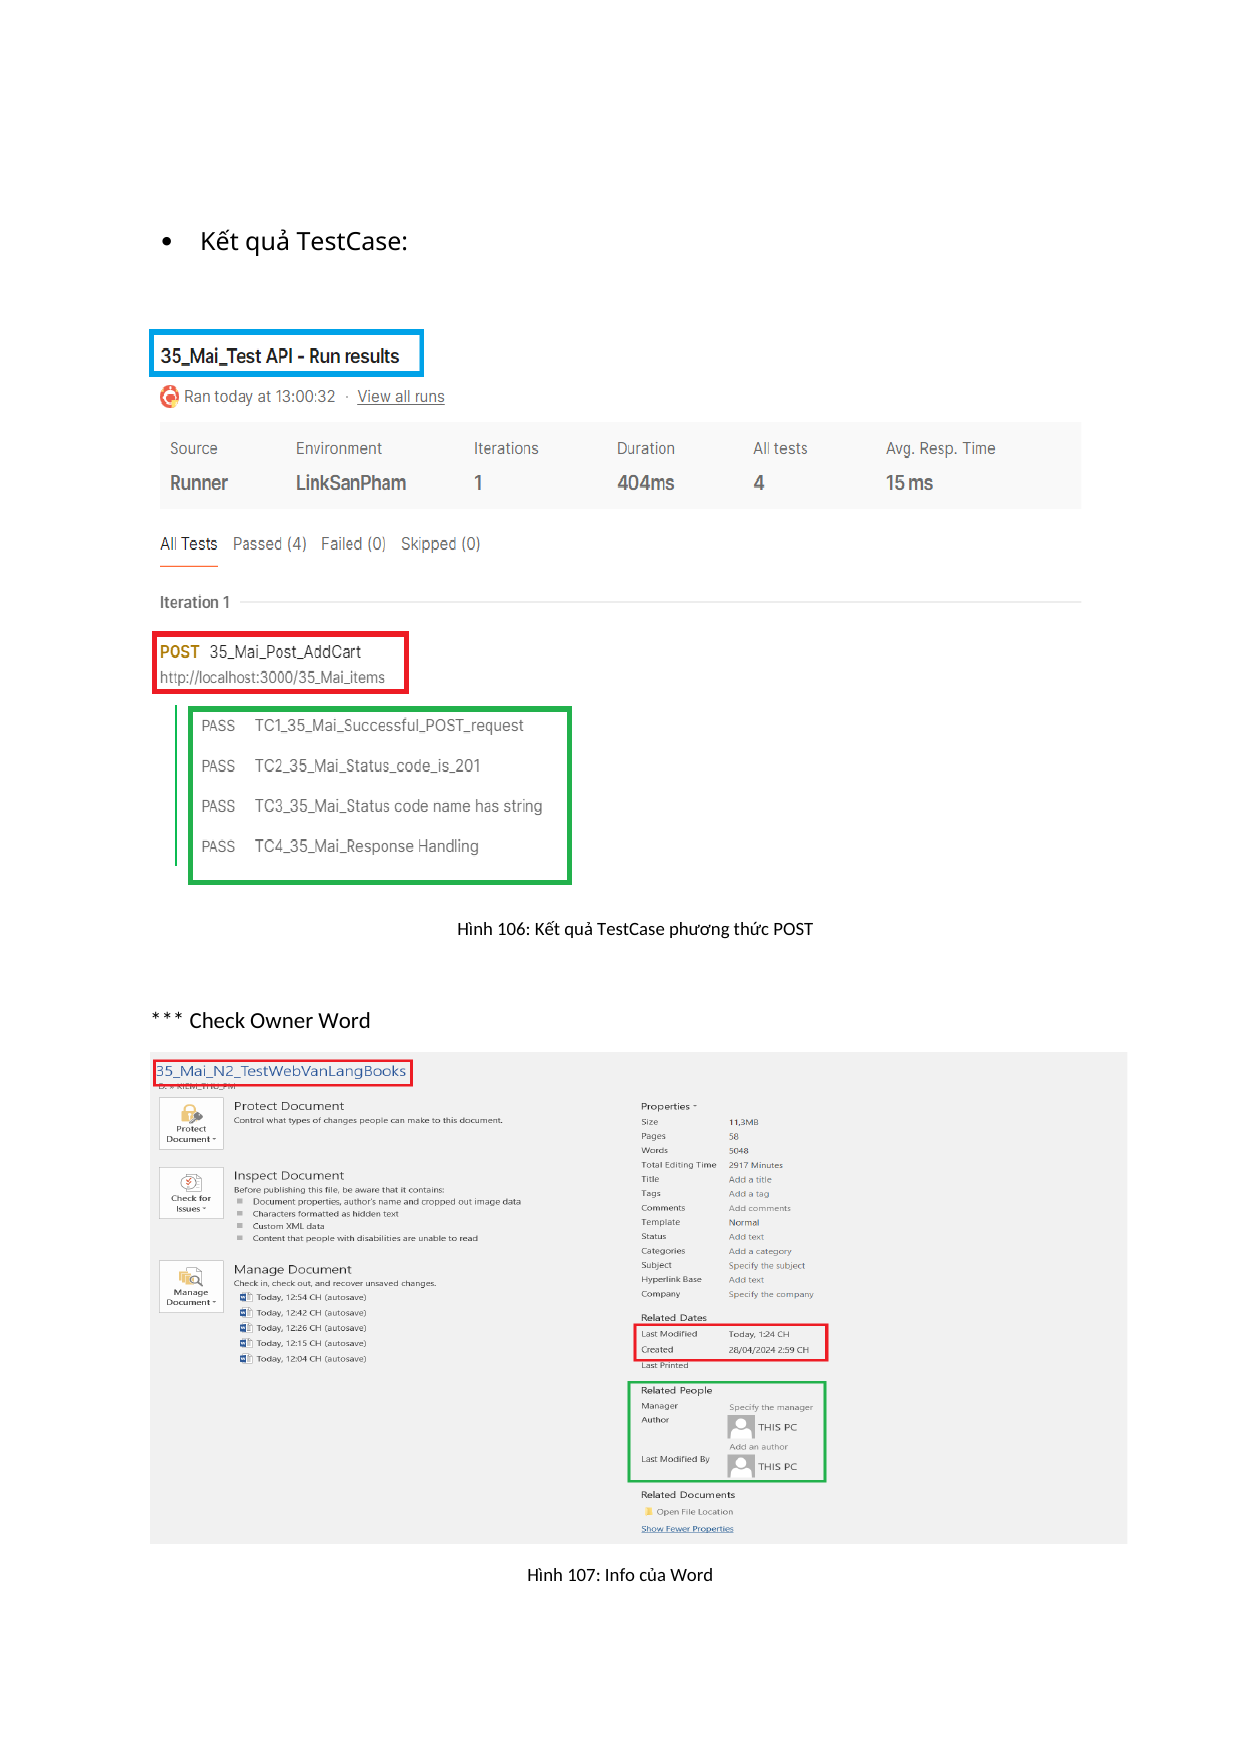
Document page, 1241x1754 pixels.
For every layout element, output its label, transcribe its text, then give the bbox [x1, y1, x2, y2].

list Kết quả TestCase: [162, 223, 1090, 258]
text Hình 107: Info của Word [150, 1563, 1090, 1586]
picture [150, 1052, 1128, 1544]
text *** Check Owner Word [150, 1006, 1090, 1034]
picture [141, 320, 1082, 910]
